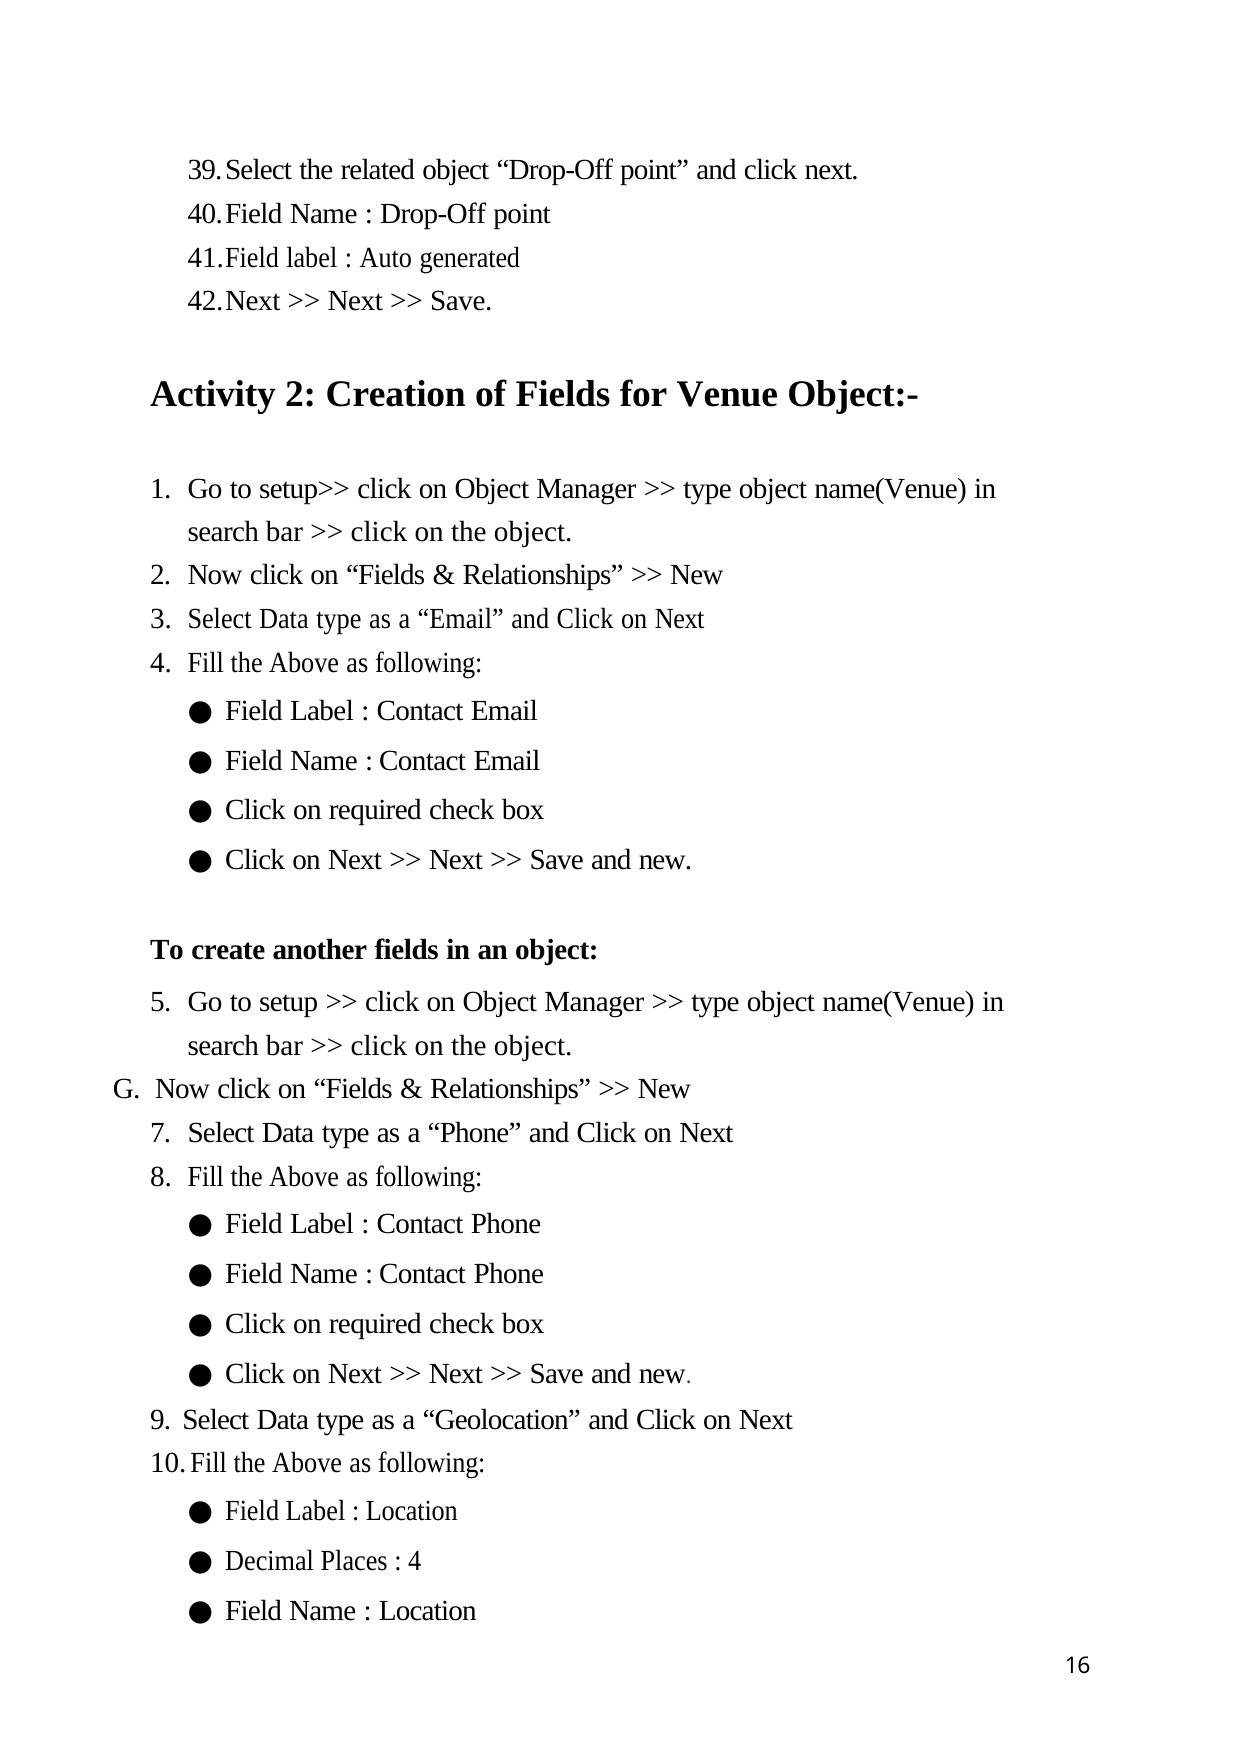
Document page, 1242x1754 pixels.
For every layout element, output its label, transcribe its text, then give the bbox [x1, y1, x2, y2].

list Fill the Above as following: [150, 1159, 1167, 1192]
list Select the related object “Drop-Off point” and click next. [187, 152, 1167, 186]
list Field Name : Location [187, 1589, 1167, 1628]
subtitle Activity 2: Creation of Fields for Venue Object:- [150, 372, 1167, 415]
list Select Data type as a “Phone” and Click on Next [150, 1115, 1167, 1149]
list Now click on “Fields & Relationships” >> New [150, 558, 1167, 591]
list Next >> Next >> Save. [187, 283, 1167, 317]
list Fill the Above as following: [150, 645, 1167, 679]
list Fill the Above as following: [150, 1446, 1167, 1479]
list Select Data type as a “Email” and Click on Next [150, 602, 1167, 635]
list Click on Next >> Next >> Save and new. [187, 838, 1167, 878]
list Go to setup >> click on Object Manager >> type object name(Venue) in search bar >> click on the object. [150, 984, 1062, 1062]
list Field Name : Contact Email [187, 739, 1167, 778]
list Select Data type as a “Geolocation” and Click on Next [150, 1402, 1167, 1435]
list Field Name : Contact Phone [187, 1252, 1167, 1292]
list Go to setup>> click on Object Manager >> type object name(Venue) in search bar >> click on the object. [150, 471, 1056, 548]
list Field label : Auto generated [187, 240, 1167, 273]
list Click on required check box [187, 1302, 1167, 1342]
list Click on Next >> Next >> Save and new. [187, 1352, 1167, 1392]
list Field Label : Location [187, 1489, 1167, 1529]
list Field Label : Contact Email [187, 689, 1167, 729]
list Field Name : Drop-Off point [187, 196, 1167, 229]
list Field Label : Contact Phone [187, 1203, 1167, 1242]
list Decimal Places : 4 [187, 1539, 1167, 1579]
subtitle To create another fields in an object: [150, 932, 1167, 966]
text G. Now click on “Fields & Relationships” >> New [113, 1072, 1167, 1105]
list Click on required check box [187, 788, 1167, 828]
